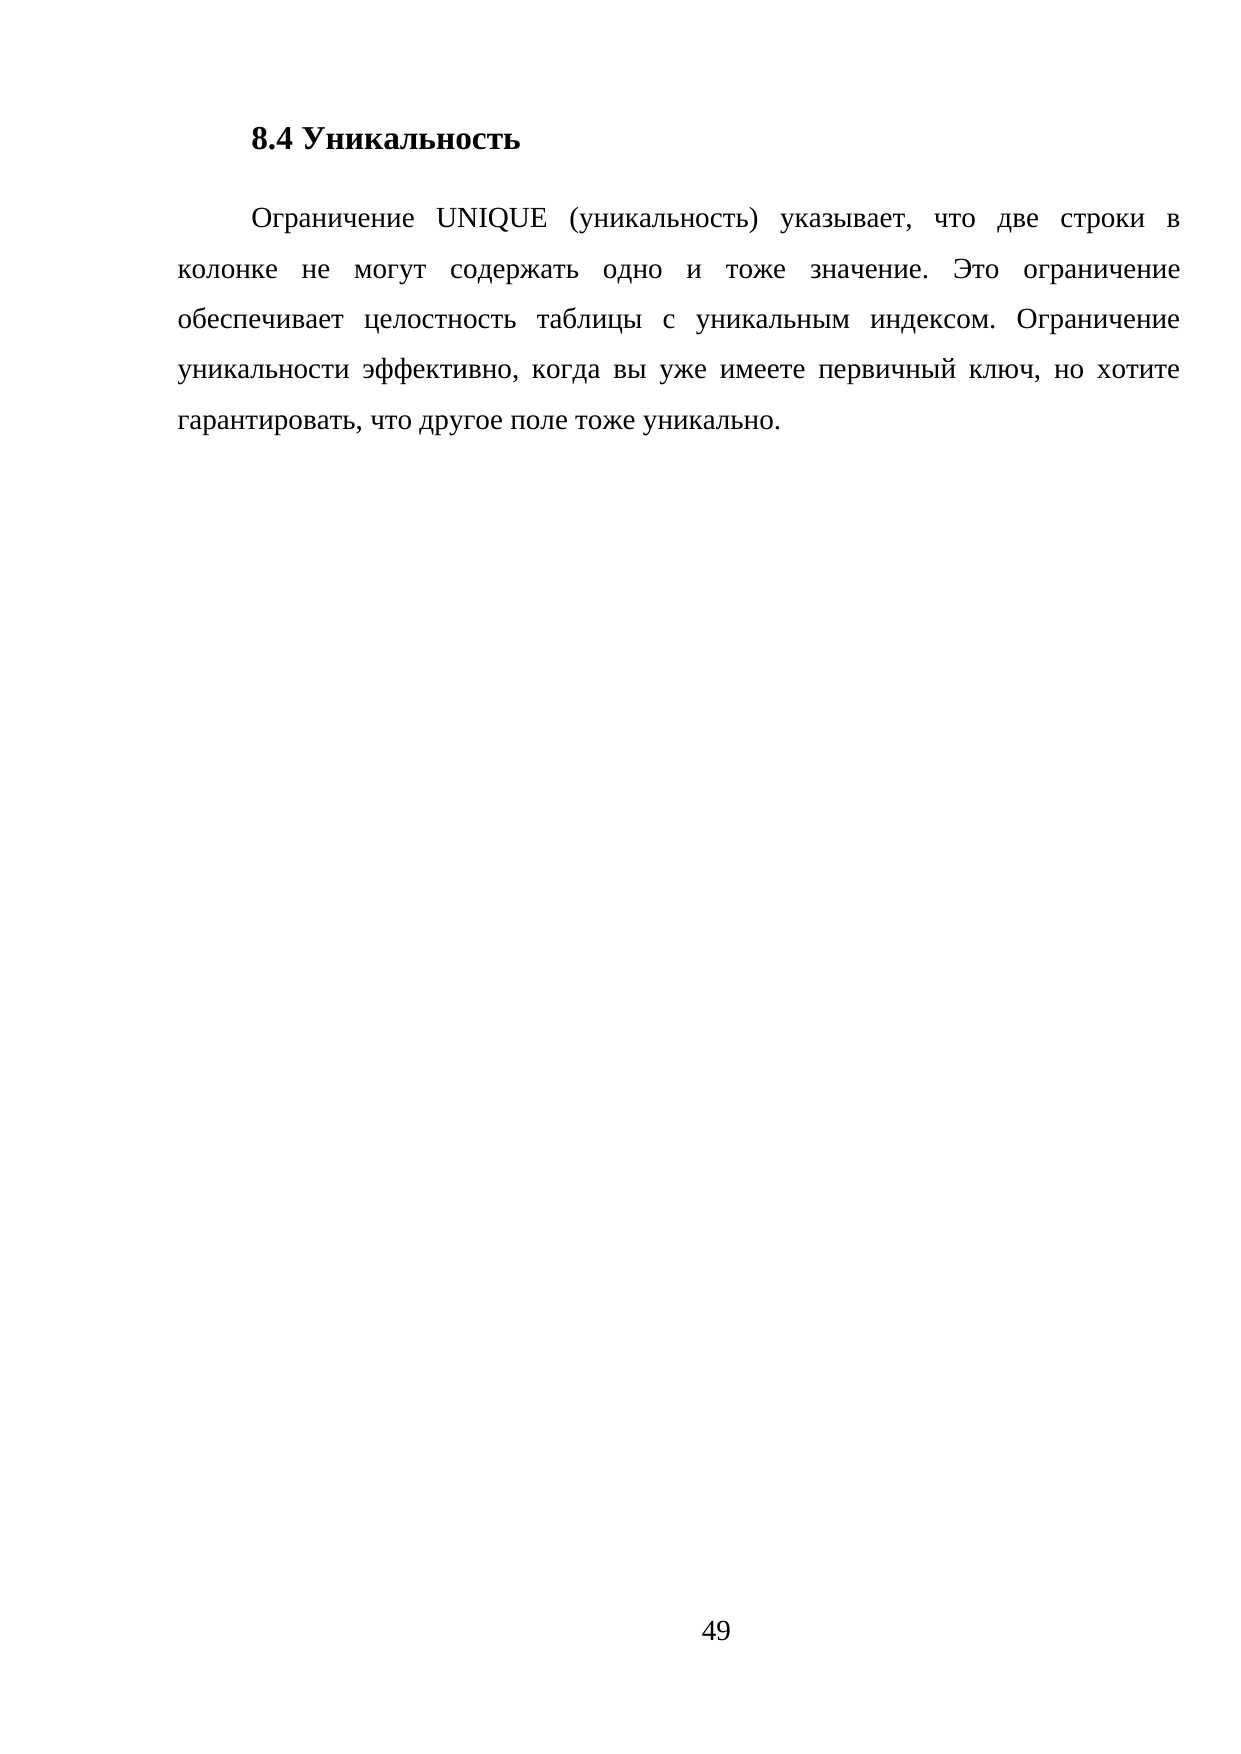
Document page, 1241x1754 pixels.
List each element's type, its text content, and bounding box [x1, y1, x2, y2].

text Ограничение UNIQUE (уникальность) указывает, что две строки в колонке не могут содержать одно и тоже значение. Это ограничение обеспечивает целостность таблицы с уникальным индексом. Ограничение уникальности эффективно, когда вы уже имеете первичный ключ, но хотите гарантировать, что другое поле тоже уникально. [177, 201, 1181, 435]
subtitle 8.4 Уникальность [177, 118, 1181, 156]
